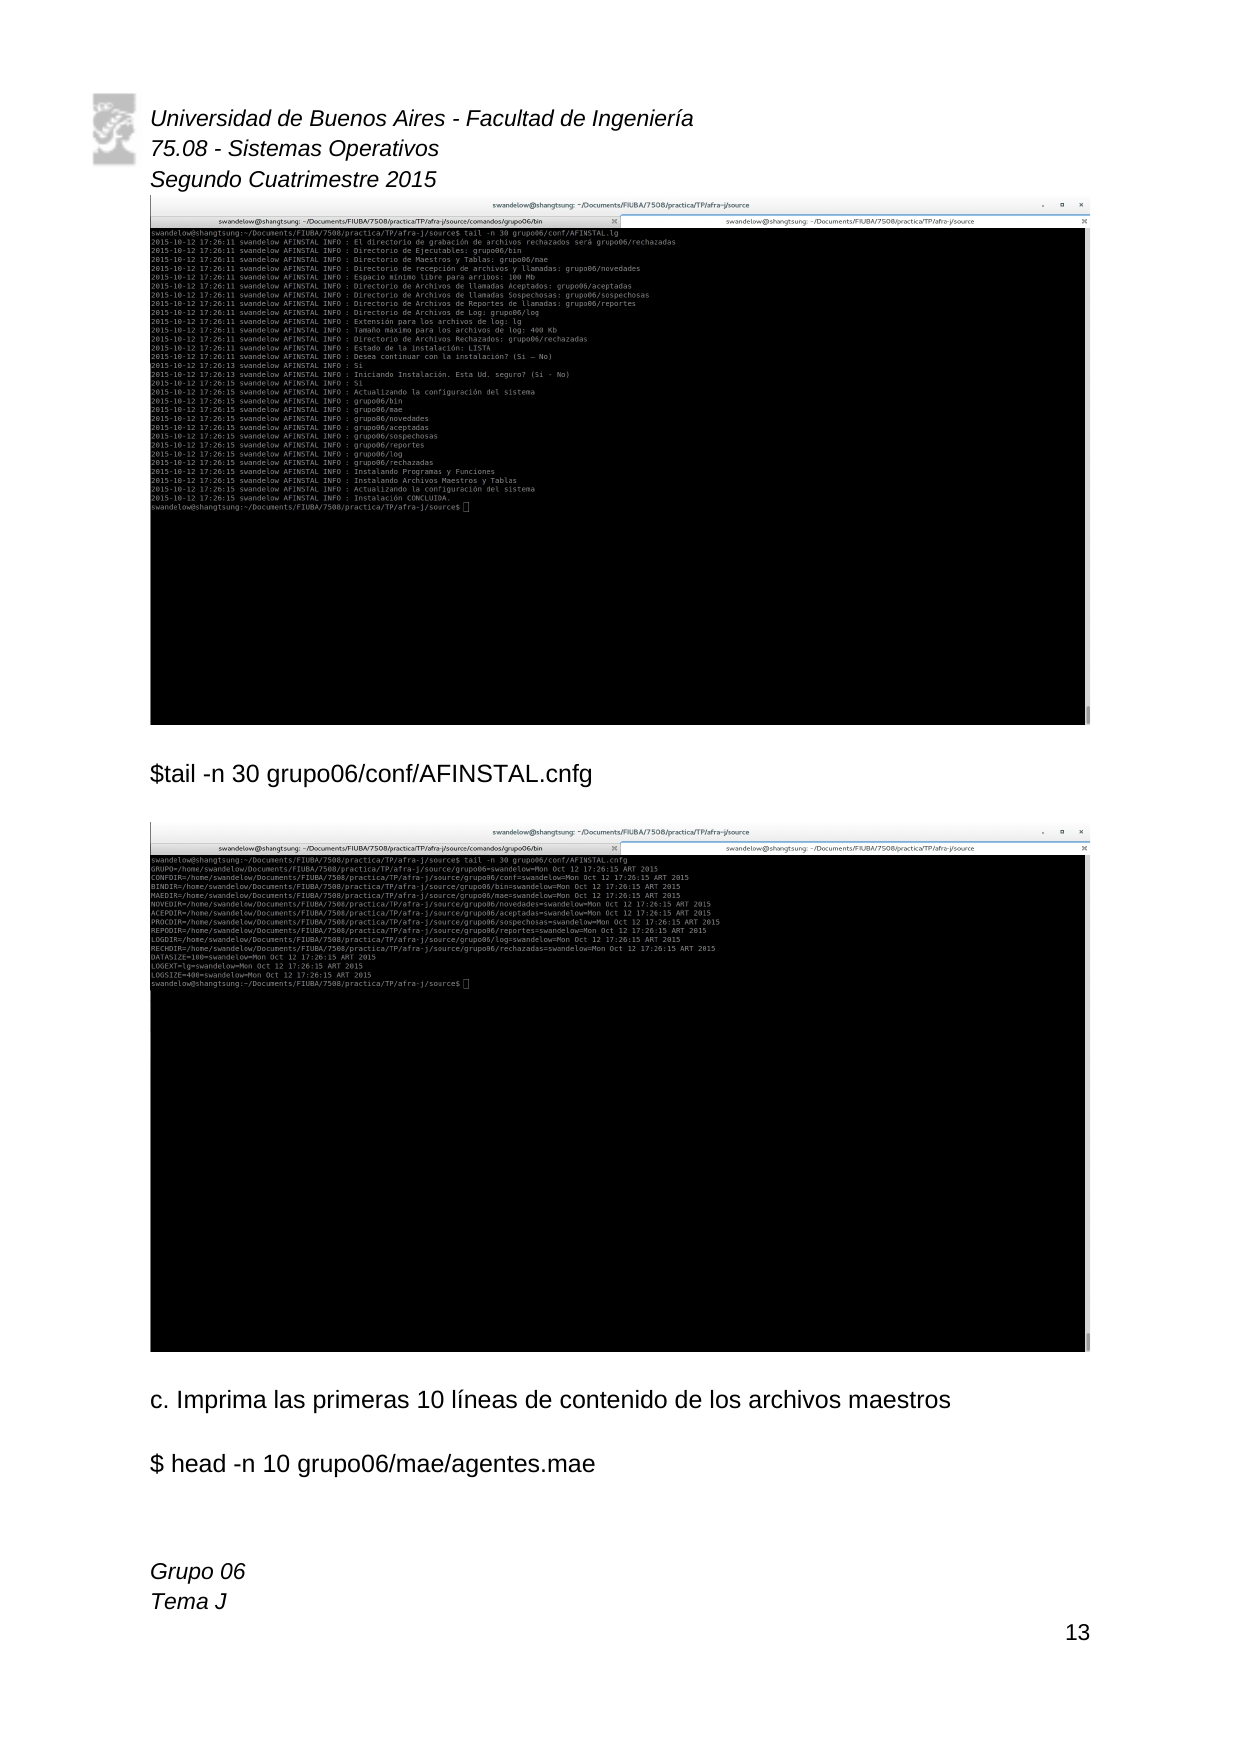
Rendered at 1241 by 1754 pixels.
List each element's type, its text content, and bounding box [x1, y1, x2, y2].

text $ head -n 10 grupo06/mae/agentes.mae [150, 1449, 1090, 1477]
text $tail -n 30 grupo06/conf/AFINSTAL.cnfg [150, 759, 1090, 788]
text c. Imprima las primeras 10 líneas de contenido de los archivos maestros [150, 1386, 1090, 1414]
picture [150, 195, 1091, 725]
picture [92, 92, 143, 169]
picture [150, 822, 1091, 1352]
